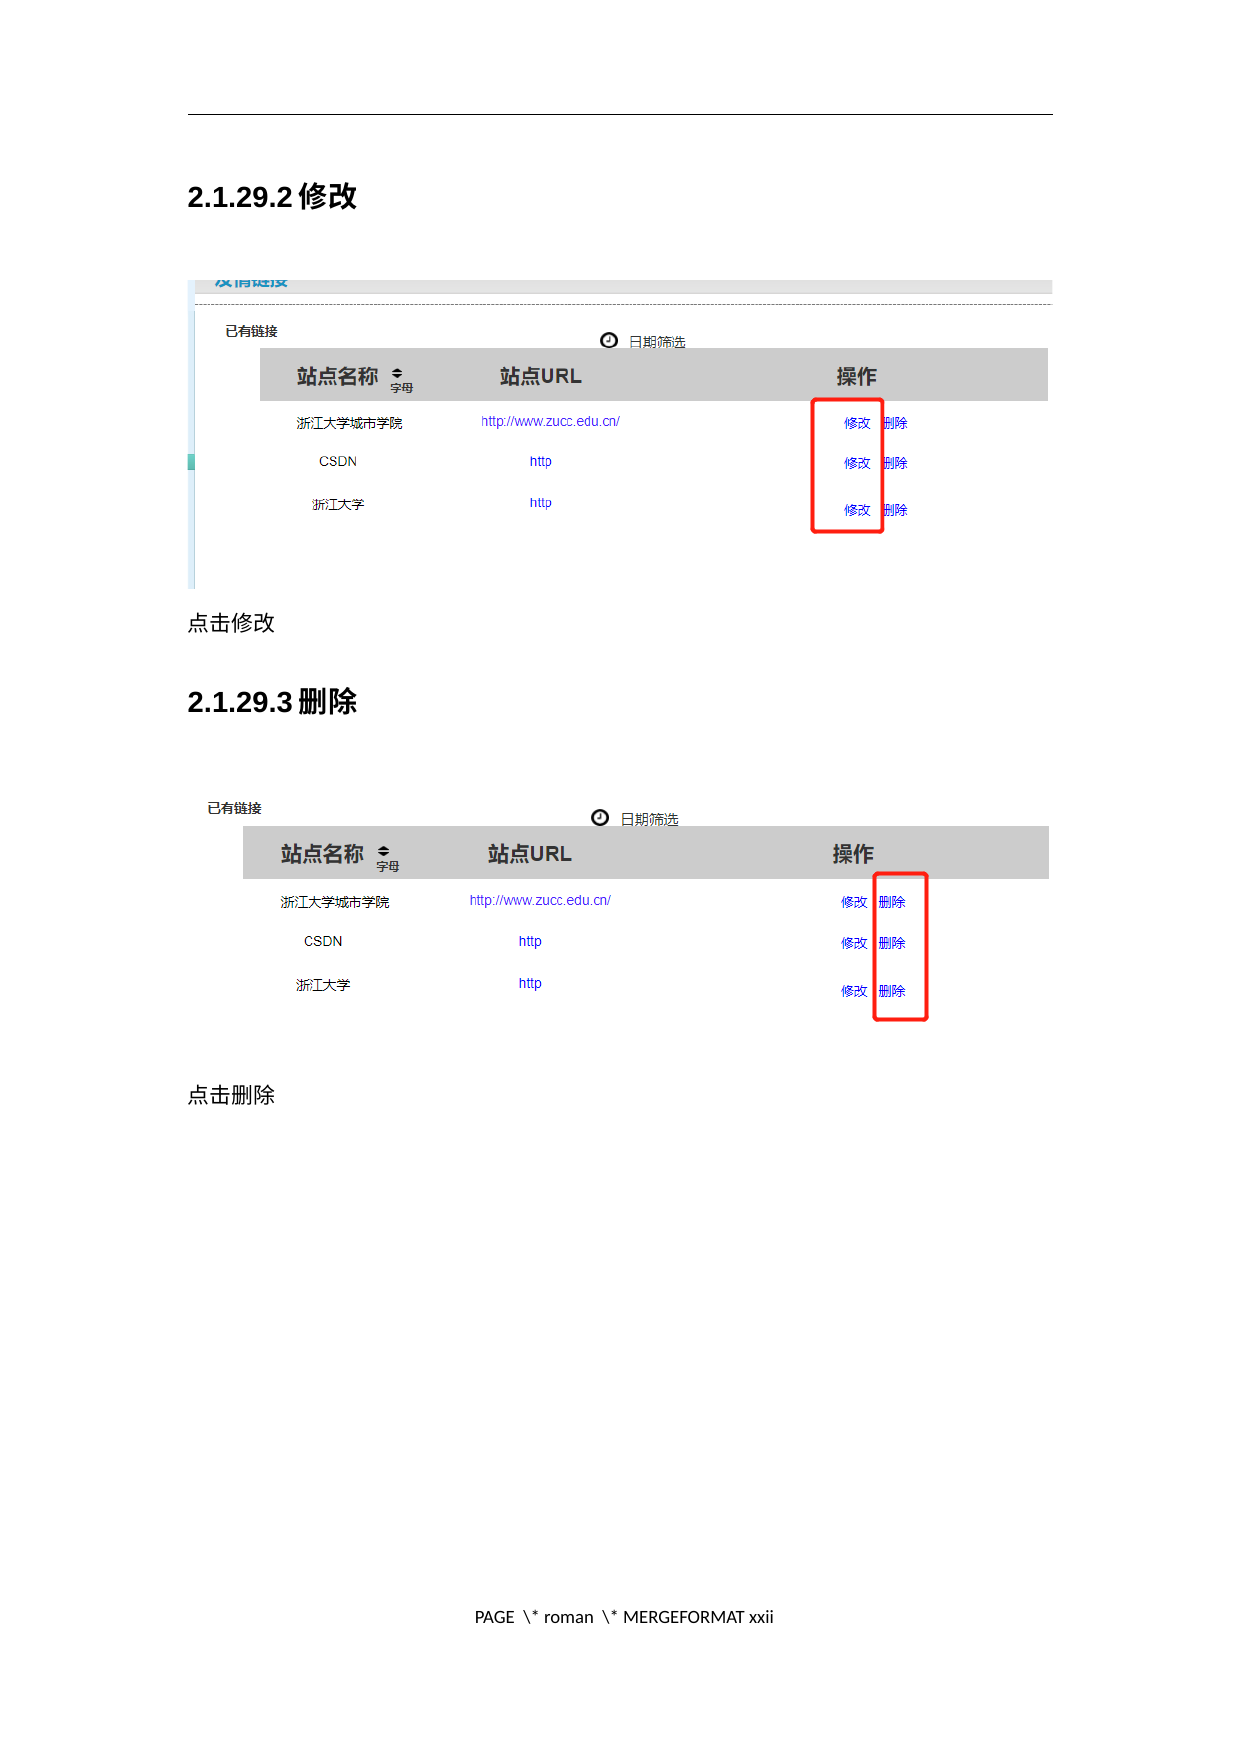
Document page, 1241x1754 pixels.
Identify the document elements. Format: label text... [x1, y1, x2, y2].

subtitle 2.1.29.2修改 [187, 162, 1053, 227]
subtitle 2.1.29.3删除 [187, 667, 1053, 732]
text 点击删除 [187, 1078, 1053, 1111]
picture [187, 280, 1053, 589]
text 点击修改 [187, 605, 1053, 638]
picture [187, 785, 1053, 1059]
